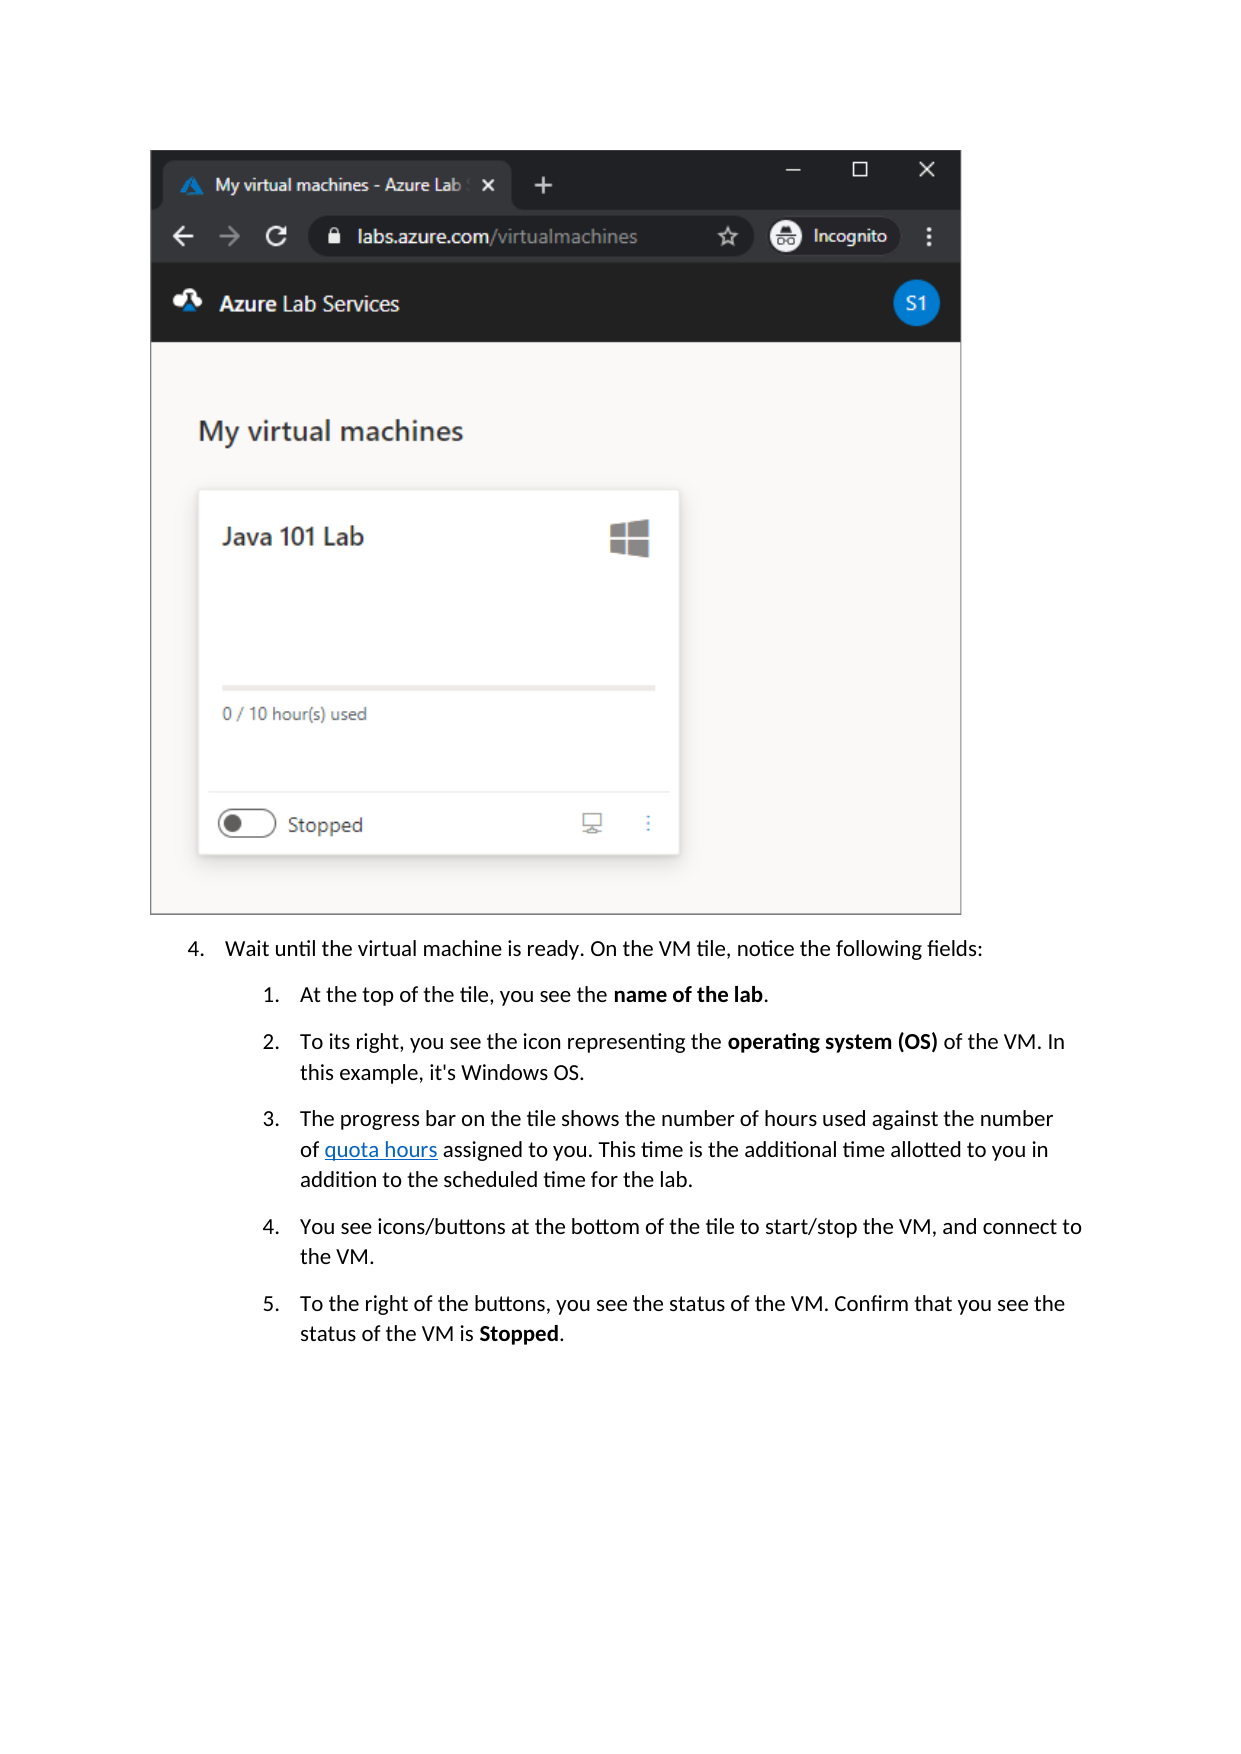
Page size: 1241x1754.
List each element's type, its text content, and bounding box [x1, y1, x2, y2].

list To the right of the buttons, you see the status of the VM. Confirm that you see the status of the VM is Stopped. [262, 1289, 1090, 1347]
list To its right, you see the icon representing the operating system (OS) of the VM. In this example, it's Windows OS. [262, 1027, 1090, 1086]
list The progress bar on the tile shows the number of hours used against the number of quota hours assigned to you. This time is the additional time allotted to you in addition to the scheduled time for the lab. [262, 1104, 1090, 1193]
list Wait until the virtual machine is ready. On the VM tile, notice the following fields: [187, 934, 1090, 962]
picture [150, 150, 962, 915]
list At the top of the tile, you see the name of the lab. [262, 981, 1090, 1008]
list You see icons/buttons at the bottom of the tile to start/stop the VM, and connect to the VM. [262, 1212, 1090, 1270]
